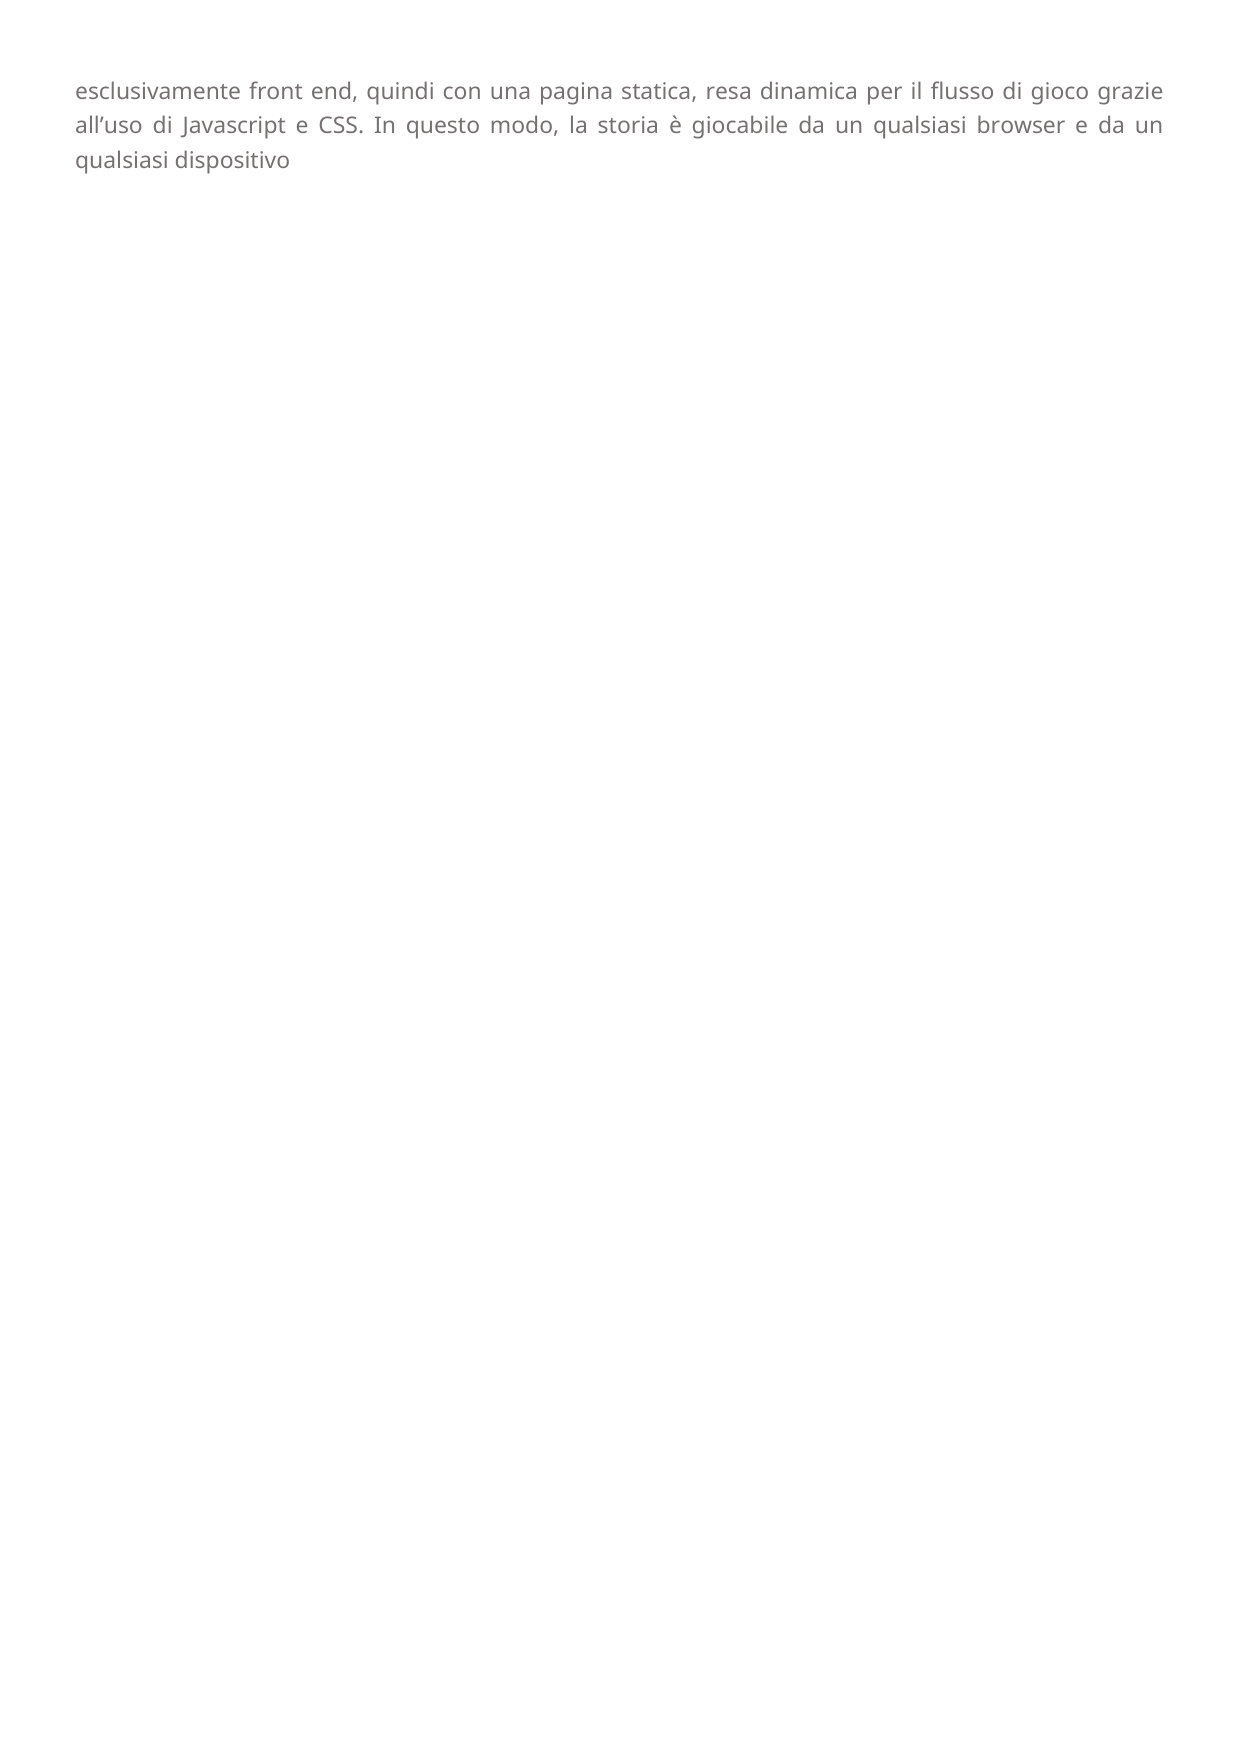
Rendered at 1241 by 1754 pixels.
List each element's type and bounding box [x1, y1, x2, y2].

text [75, 75, 1165, 175]
